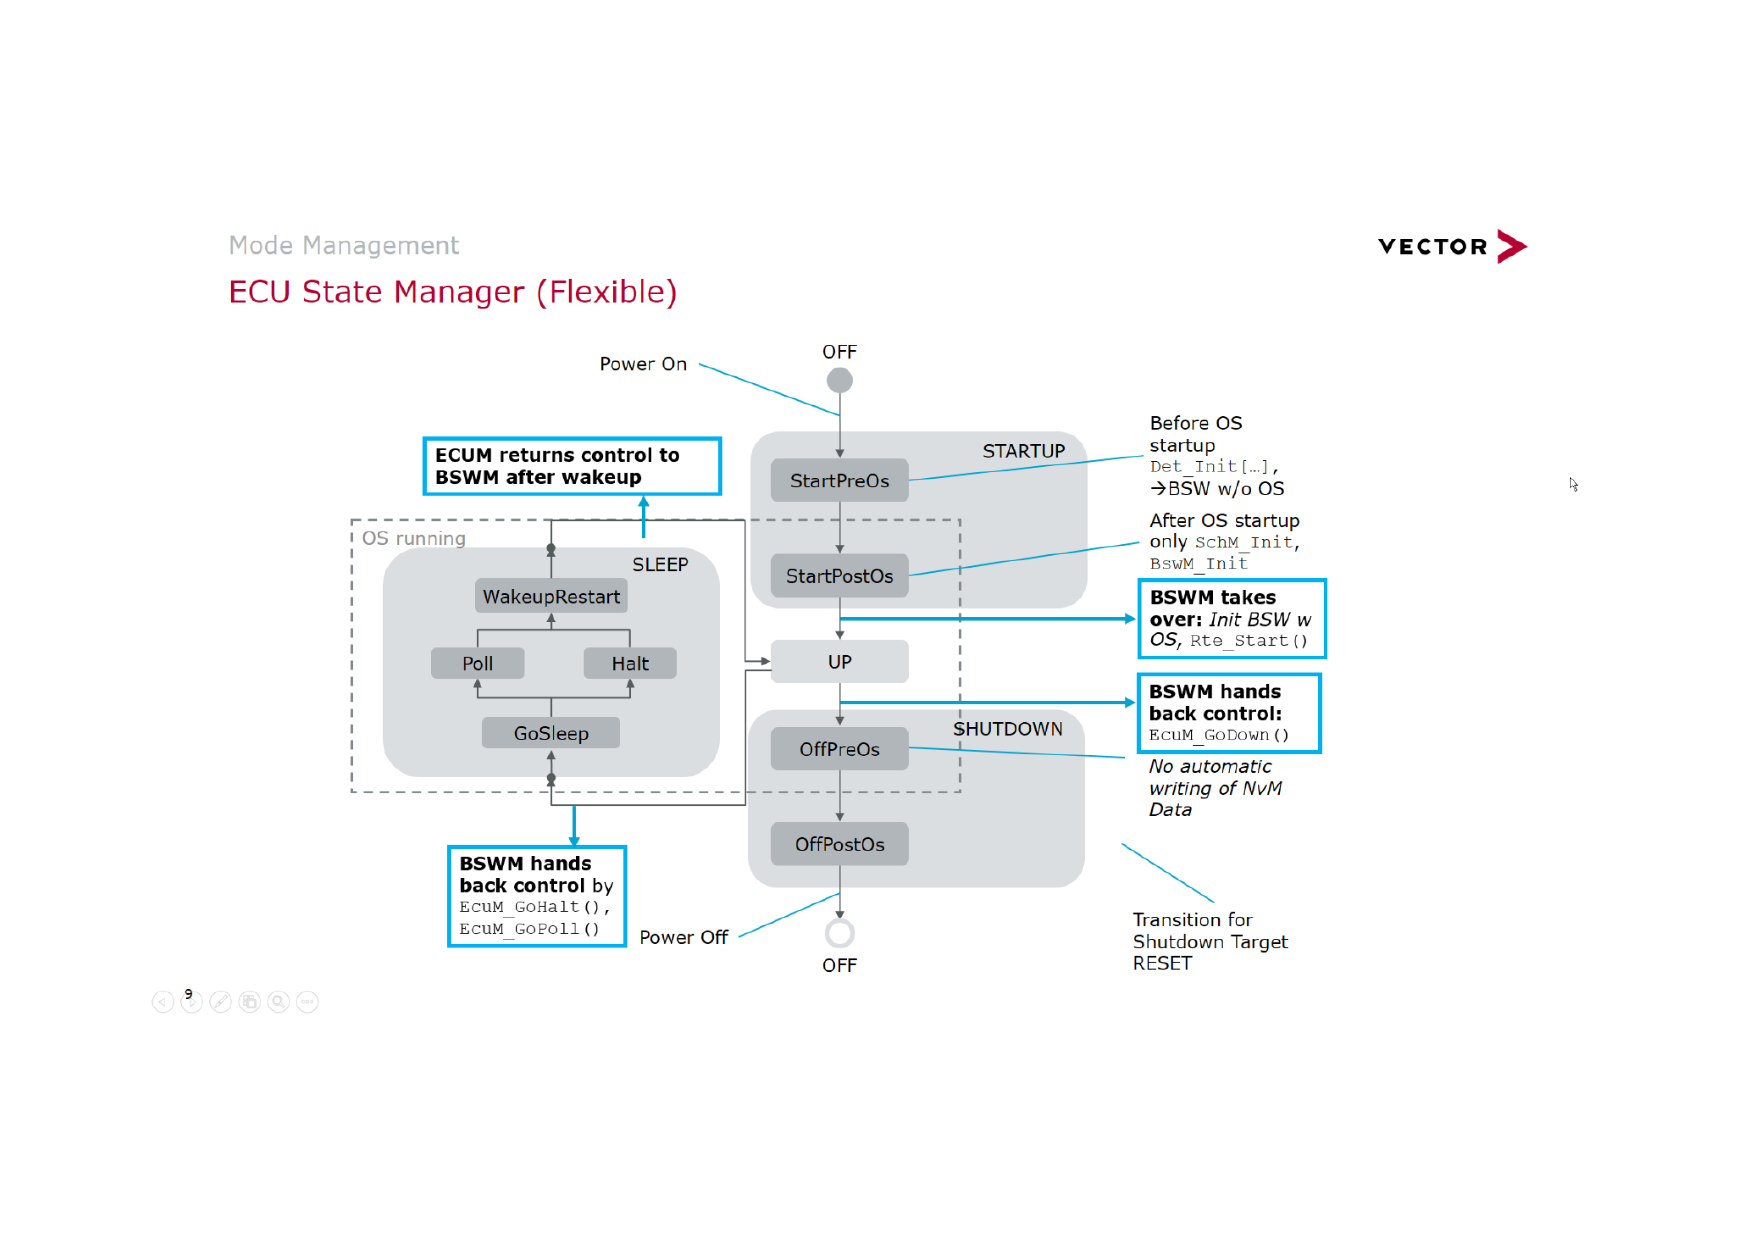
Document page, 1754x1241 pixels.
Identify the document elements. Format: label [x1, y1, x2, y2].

picture [150, 197, 1604, 1014]
